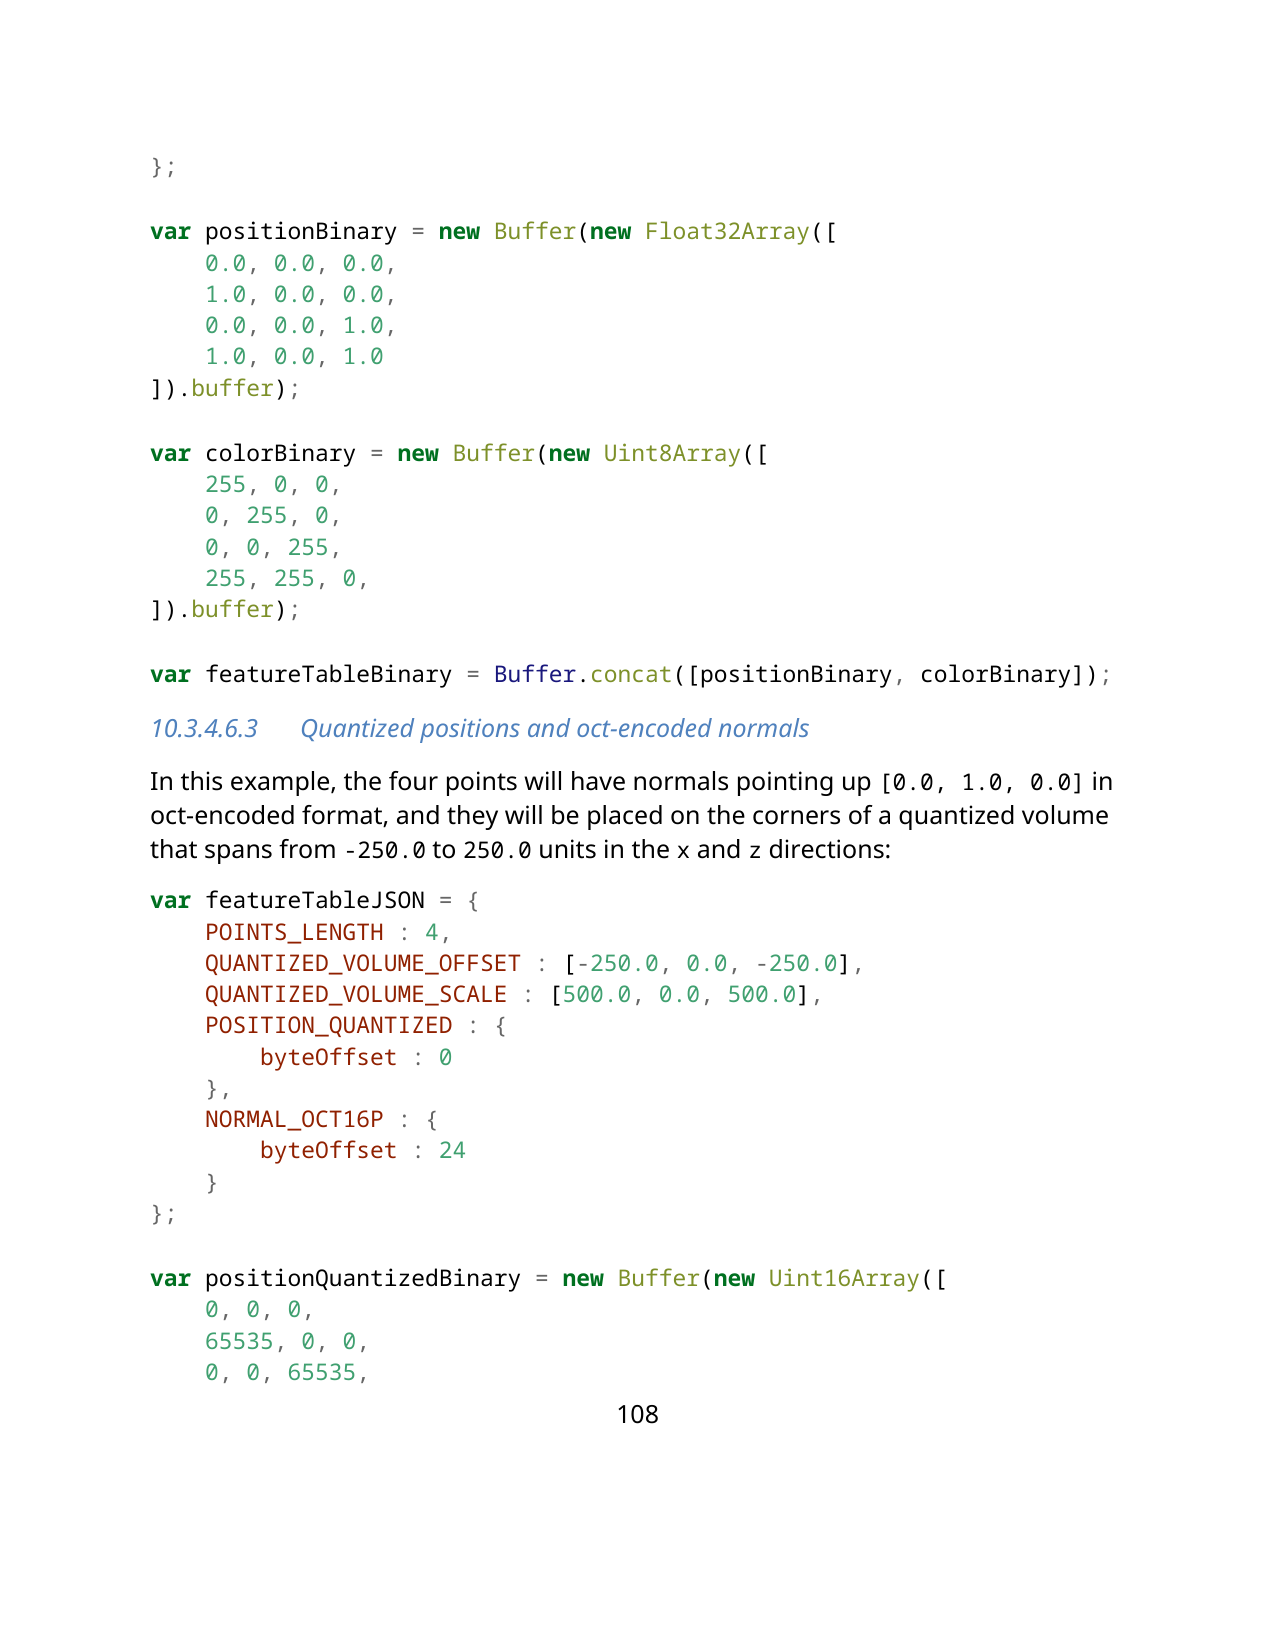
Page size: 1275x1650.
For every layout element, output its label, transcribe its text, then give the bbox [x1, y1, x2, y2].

text In this example, the four points will have normals pointing up [0.0, 1.0, 0.0] in oct-encoded format, and they will be placed on the corners of a quantized volume that spans from -250.0 to 250.0 units in the x and z directions: [150, 763, 1125, 866]
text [150, 884, 1125, 1387]
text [150, 150, 1125, 690]
subtitle Quantized positions and oct-encoded normals [150, 711, 1125, 744]
